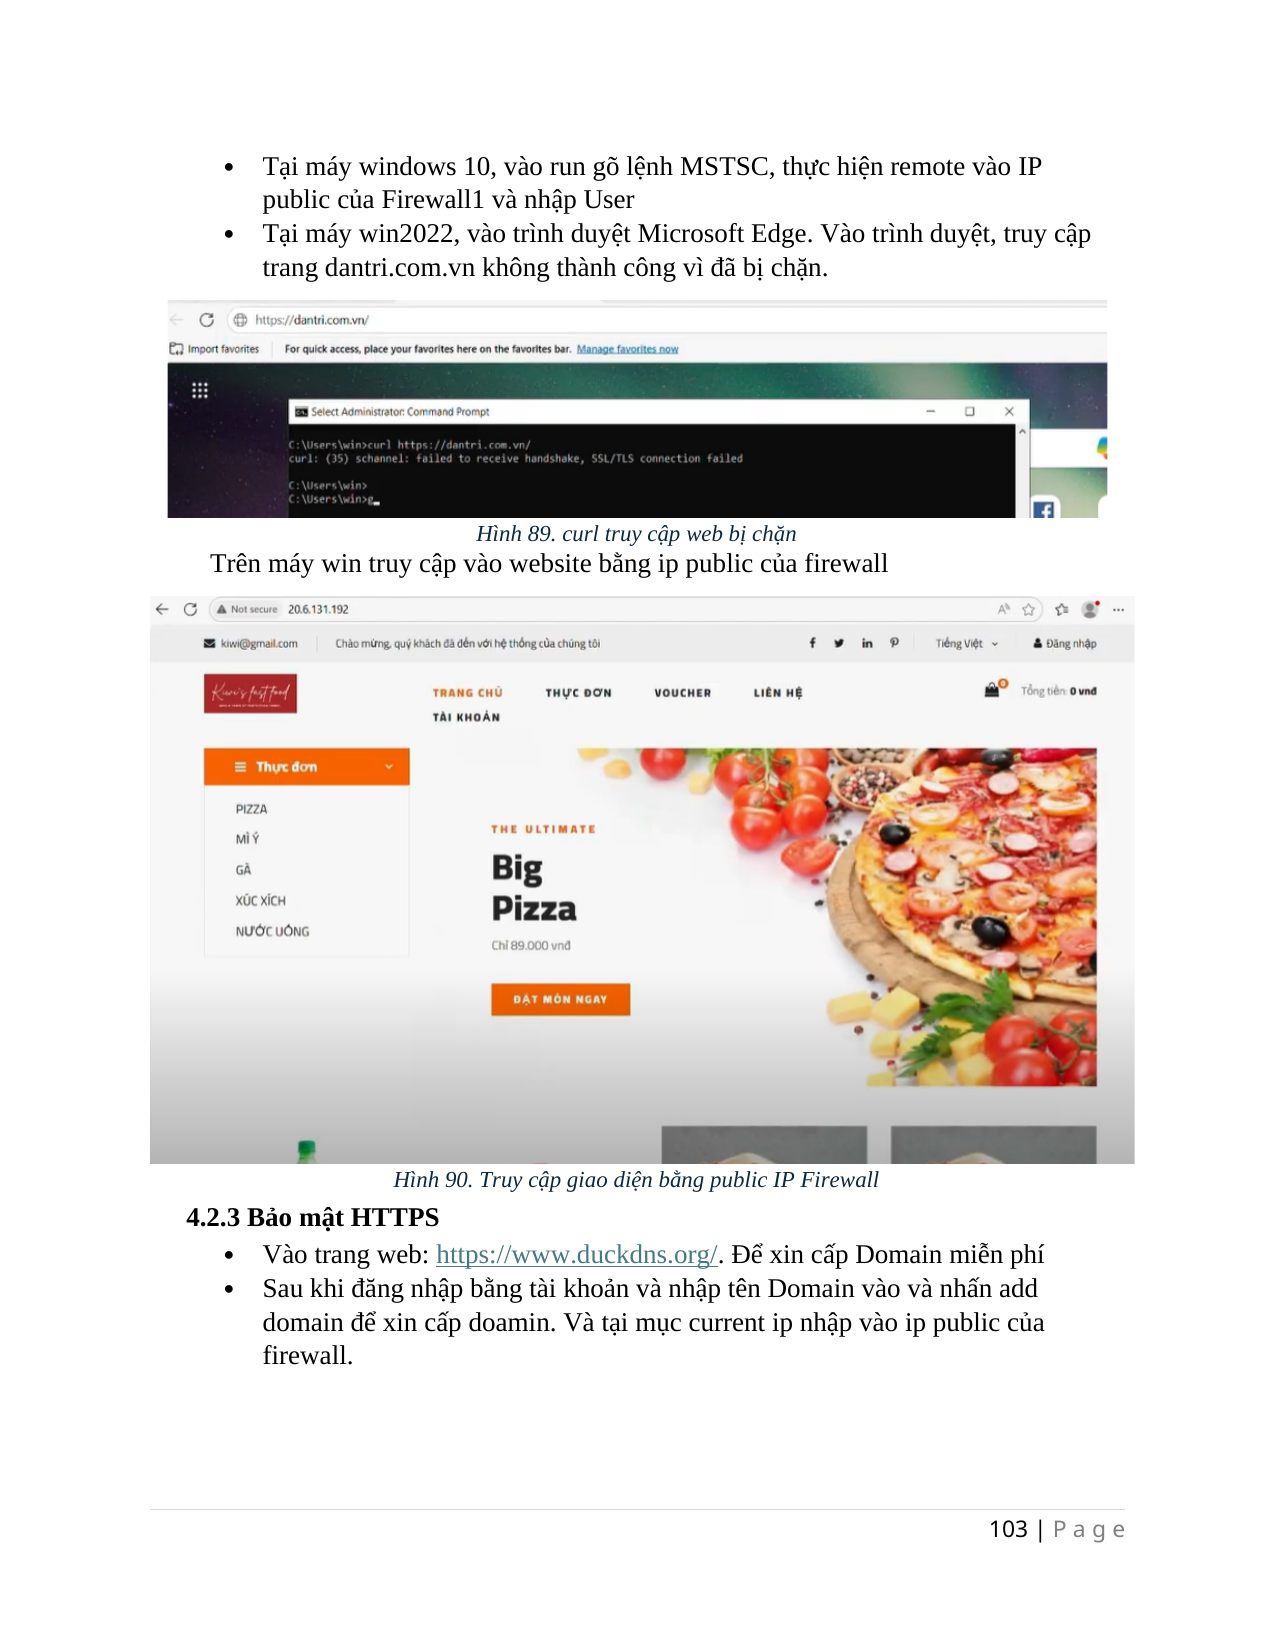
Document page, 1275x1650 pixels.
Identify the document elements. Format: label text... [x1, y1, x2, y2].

list Sau khi đăng nhập bằng tài khoản và nhập tên Domain vào và nhấn add domain để xin cấp doamin. Và tại mục current ip nhập vào ip public của firewall. [225, 1272, 1125, 1370]
subtitle 4.2.3 Bảo mật HTTPS [186, 1201, 1125, 1232]
text Trên máy win truy cập vào website bằng ip public của firewall [210, 547, 1125, 578]
picture [167, 300, 1108, 518]
list Vào trang web: https://www.duckdns.org/. Để xin cấp Domain miễn phí [225, 1239, 1125, 1270]
list Tại máy win2022, vào trình duyệt Microsoft Edge. Vào trình duyệt, truy cập trang dantri.com.vn không thành công vì đã bị chặn. [225, 217, 1125, 282]
list Tại máy windows 10, vào run gõ lệnh MSTSC, thực hiện remote vào IP public của Firewall1 và nhập User [225, 150, 1125, 215]
text Hình 90. Truy cập giao diện bằng public IP Firewall [150, 1166, 1125, 1193]
picture [150, 596, 1135, 1164]
text Hình 89. curl truy cập web bị chặn [150, 520, 1125, 547]
